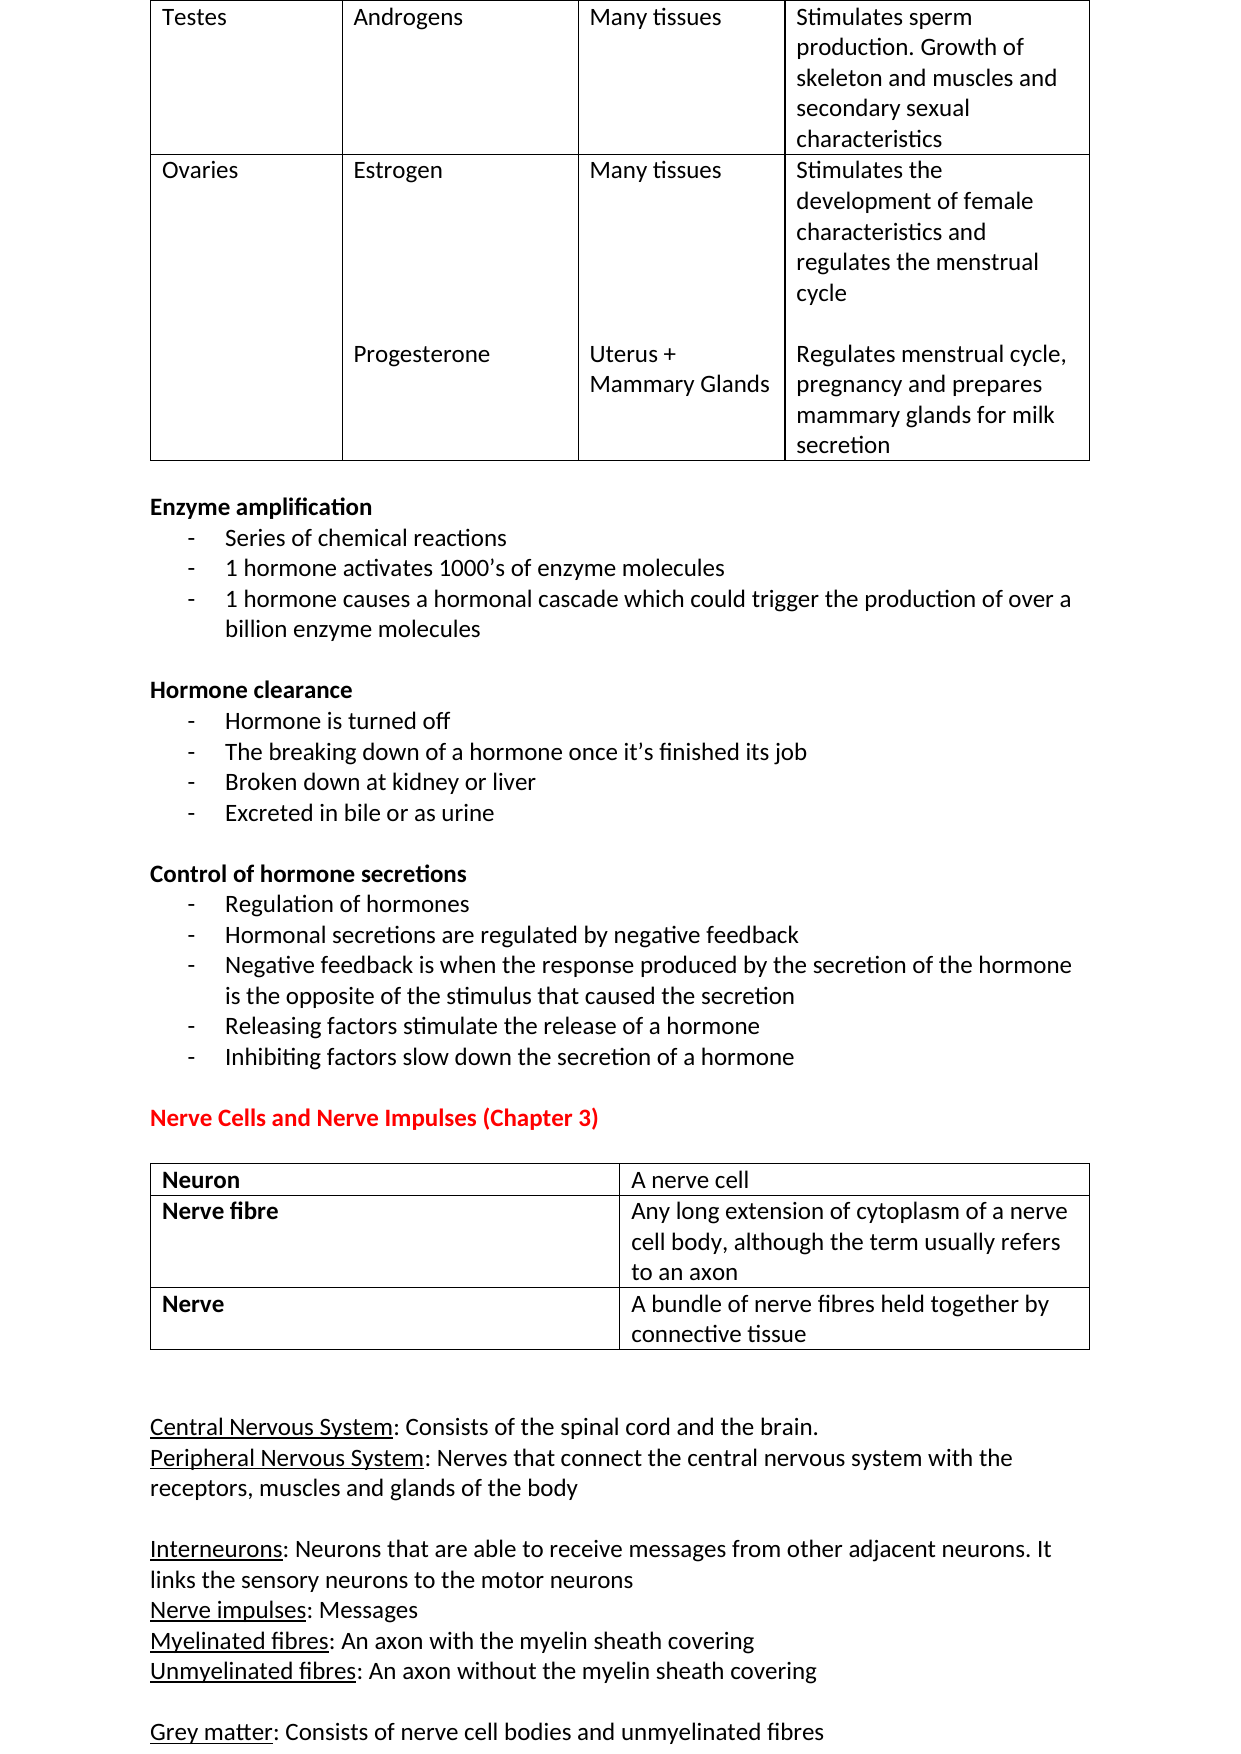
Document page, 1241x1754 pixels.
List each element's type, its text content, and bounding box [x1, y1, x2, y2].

list Series of chemical reactions [187, 522, 1090, 552]
table_cell Any long extension of cytoplasm of a nerve cell body, although the term usually refers to an axon [620, 1196, 1089, 1287]
list Hormone is turned off [187, 705, 1090, 736]
list Excreted in bile or as urine [187, 797, 1090, 827]
table_cell Nerve fibre [151, 1196, 619, 1287]
text Hormone clearance [150, 674, 1090, 705]
text Peripheral Nervous System: Nerves that connect the central nervous system with the receptors, muscles and glands of the body [150, 1442, 1090, 1503]
text Nerve impulses: Messages [150, 1594, 1090, 1625]
list 1 hormone causes a hormonal cascade which could trigger the production of over a billion enzyme molecules [187, 583, 1090, 644]
list Hormonal secretions are regulated by negative feedback [187, 919, 1090, 949]
table_cell Stimulates sperm production. Growth of skeleton and muscles and secondary sexual characteristics [786, 1, 1089, 154]
table_cell Nerve [151, 1288, 619, 1349]
list Negative feedback is when the response produced by the secretion of the hormone is the opposite of the stimulus that caused the secretion [187, 949, 1090, 1010]
table_cell Estrogen Progesterone [343, 155, 578, 460]
table_header A nerve cell [620, 1164, 1089, 1194]
table_header Neuron [151, 1164, 619, 1194]
text Interneurons: Neurons that are able to receive messages from other adjacent neurons. It links the sensory neurons to the motor neurons [150, 1533, 1090, 1594]
text Nerve Cells and Nerve Impulses (Chapter 3) [150, 1102, 1090, 1132]
table_cell A bundle of nerve fibres held together by connective tissue [620, 1288, 1089, 1349]
text Enzyme amplification [150, 491, 1090, 522]
text Central Nervous System: Consists of the spinal cord and the brain. [150, 1411, 1090, 1442]
table_cell Stimulates the development of female characteristics and regulates the menstrual cycle Regulates menstrual cycle, pregnancy and prepares mammary glands for milk secretion [786, 155, 1089, 460]
table_cell Many tissues [579, 1, 784, 154]
table_cell Testes [151, 1, 342, 154]
list 1 hormone activates 1000’s of enzyme molecules [187, 552, 1090, 583]
list Inhibiting factors slow down the secretion of a hormone [187, 1041, 1090, 1071]
list Regulation of hormones [187, 888, 1090, 919]
text Unmyelinated fibres: An axon without the myelin sheath covering [150, 1655, 1090, 1686]
list The breaking down of a hormone once it’s finished its job [187, 736, 1090, 766]
table_cell Ovaries [151, 155, 342, 460]
list Broken down at kidney or liver [187, 766, 1090, 797]
text Grey matter: Consists of nerve cell bodies and unmyelinated fibres [150, 1716, 1090, 1747]
table_cell Androgens [343, 1, 578, 154]
text Control of hormone secretions [150, 858, 1090, 888]
text Myelinated fibres: An axon with the myelin sheath covering [150, 1625, 1090, 1655]
table_cell Many tissues Uterus + Mammary Glands [579, 155, 784, 460]
list Releasing factors stimulate the release of a hormone [187, 1010, 1090, 1041]
